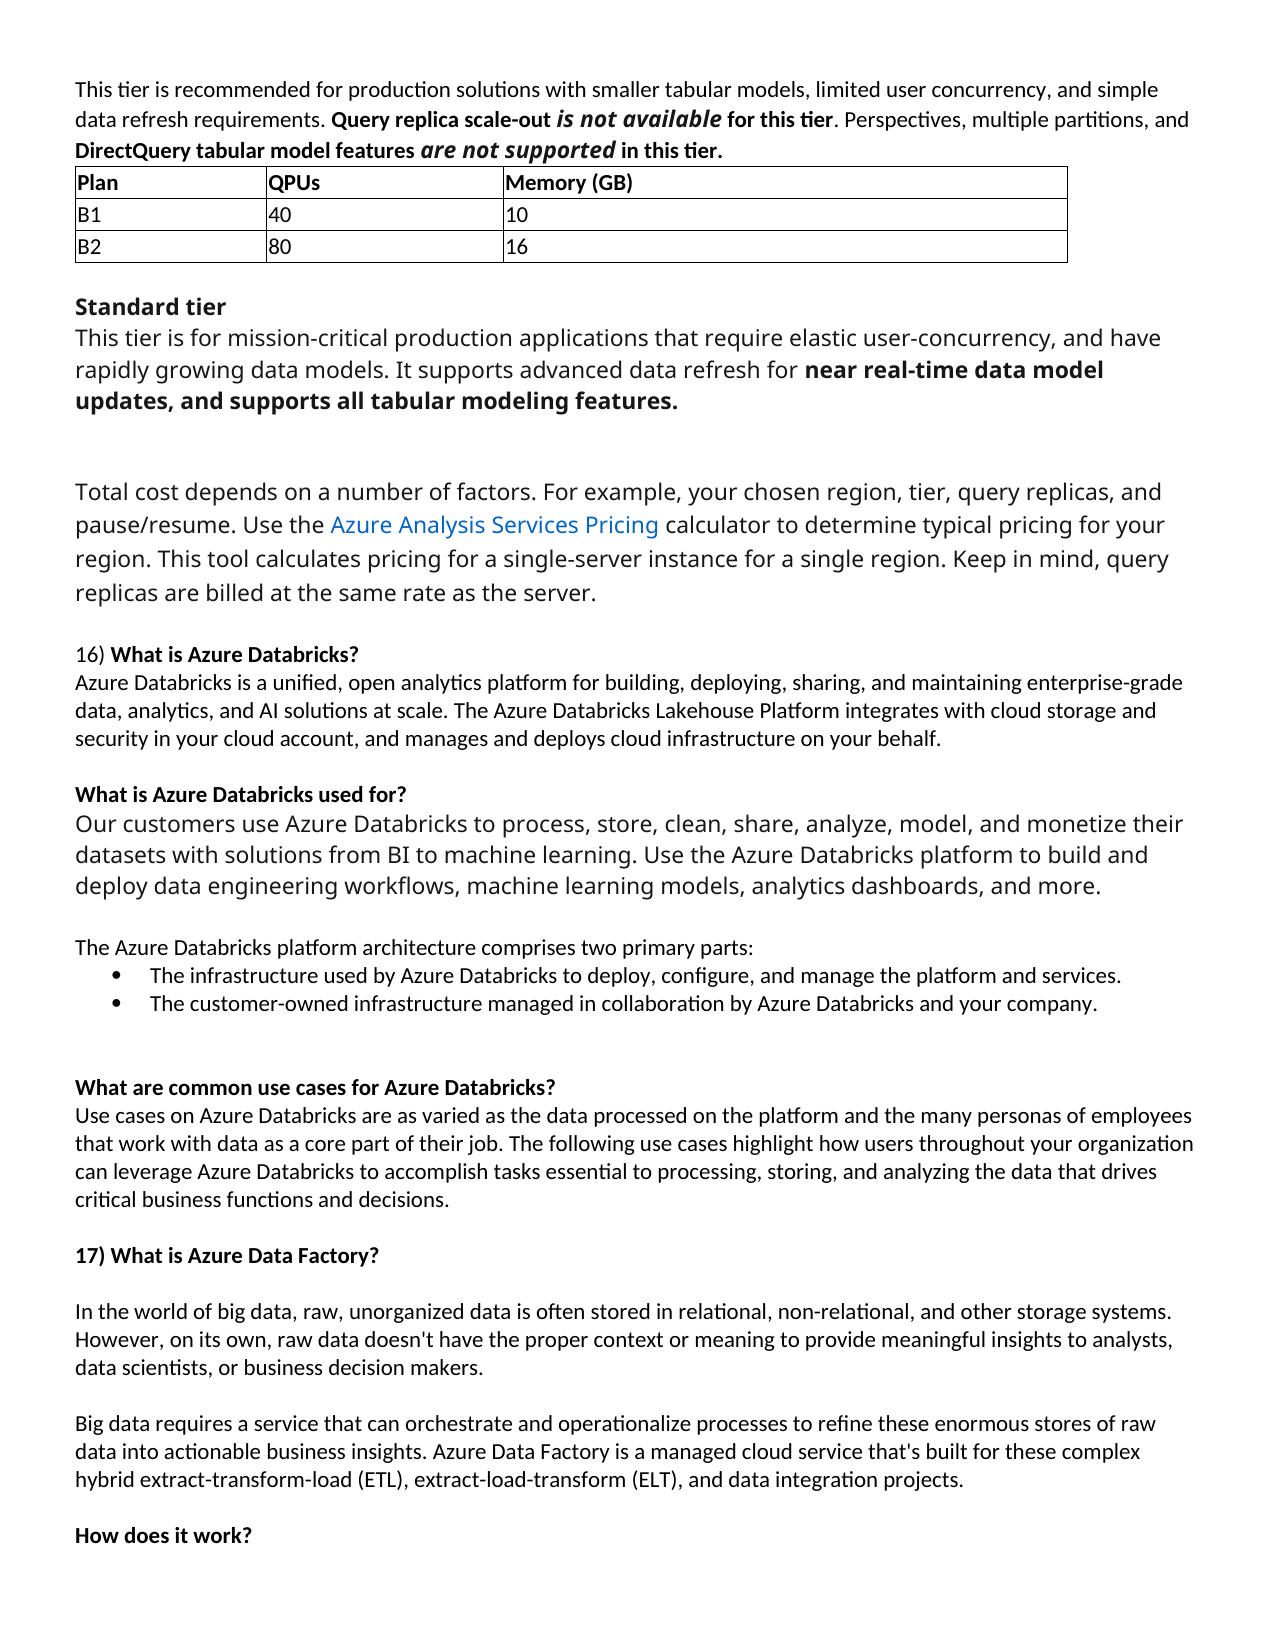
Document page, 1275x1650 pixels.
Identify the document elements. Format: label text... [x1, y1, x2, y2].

text 16) What is Azure Databricks? [105, 640, 1200, 668]
table_header Memory (GB) [504, 167, 1067, 198]
list The infrastructure used by Azure Databricks to deploy, configure, and manage the platform and services. [112, 961, 1200, 989]
text In the world of big data, raw, unorganized data is often stored in relational, non-relational, and other storage systems. However, on its own, raw data doesn't have the proper context or meaning to provide meaningful insights to analysts, data scientists, or business decision makers. [75, 1297, 1200, 1381]
text Use cases on Azure Databricks are as varied as the data processed on the platform and the many personas of employees that work with data as a core part of their job. The following use cases highlight how users throughout your organization can leverage Azure Databricks to accomplish tasks essential to processing, storing, and analyzing the data that drives critical business functions and decisions. [75, 1101, 1200, 1213]
text This tier is recommended for production solutions with smaller tabular models, limited user concurrency, and simple data refresh requirements. Query replica scale-out is not available for this tier. Perspectives, multiple partitions, and DirectQuery tabular model features are not supported in this tier. [75, 75, 1200, 166]
text How does it work? [75, 1521, 1200, 1549]
table_header Plan [76, 167, 266, 198]
table_cell B1 [76, 199, 266, 230]
table_cell 80 [267, 231, 503, 262]
list The customer-owned infrastructure managed in collaboration by Azure Databricks and your company. [112, 989, 1200, 1017]
table_cell 16 [504, 231, 1067, 262]
text What are common use cases for Azure Databricks? [75, 1073, 1200, 1101]
text Standard tier [75, 291, 1200, 322]
text 17) What is Azure Data Factory? [75, 1241, 1200, 1269]
table_cell B2 [76, 231, 266, 262]
text This tier is for mission-critical production applications that require elastic user-concurrency, and have rapidly growing data models. It supports advanced data refresh for near real-time data model updates, and supports all tabular modeling features. [75, 322, 1200, 416]
table_header QPUs [267, 167, 503, 198]
text Azure Databricks is a unified, open analytics platform for building, deploying, sharing, and maintaining enterprise-grade data, analytics, and AI solutions at scale. The Azure Databricks Lakehouse Platform integrates with cloud storage and security in your cloud account, and manages and deploys cloud infrastructure on your behalf. [943, 668, 1200, 752]
text The Azure Databricks platform architecture comprises two primary parts: [75, 933, 1200, 961]
text Big data requires a service that can orchestrate and operationalize processes to refine these enormous stores of raw data into actionable business insights. Azure Data Factory is a managed cloud service that's built for these complex hybrid extract-transform-load (ETL), extract-load-transform (ELT), and data integration projects. [75, 1409, 1200, 1493]
text Total cost depends on a number of factors. For example, your chosen region, tier, query replicas, and pause/resume. Use the Azure Analysis Services Pricing calculator to determine typical pricing for your region. This tool calculates pricing for a single-server instance for a single region. Keep in mind, query replicas are billed at the same rate as the server. [75, 476, 1200, 608]
text What is Azure Databricks used for? [75, 780, 1200, 808]
table_cell 40 [267, 199, 503, 230]
table_cell 10 [504, 199, 1067, 230]
